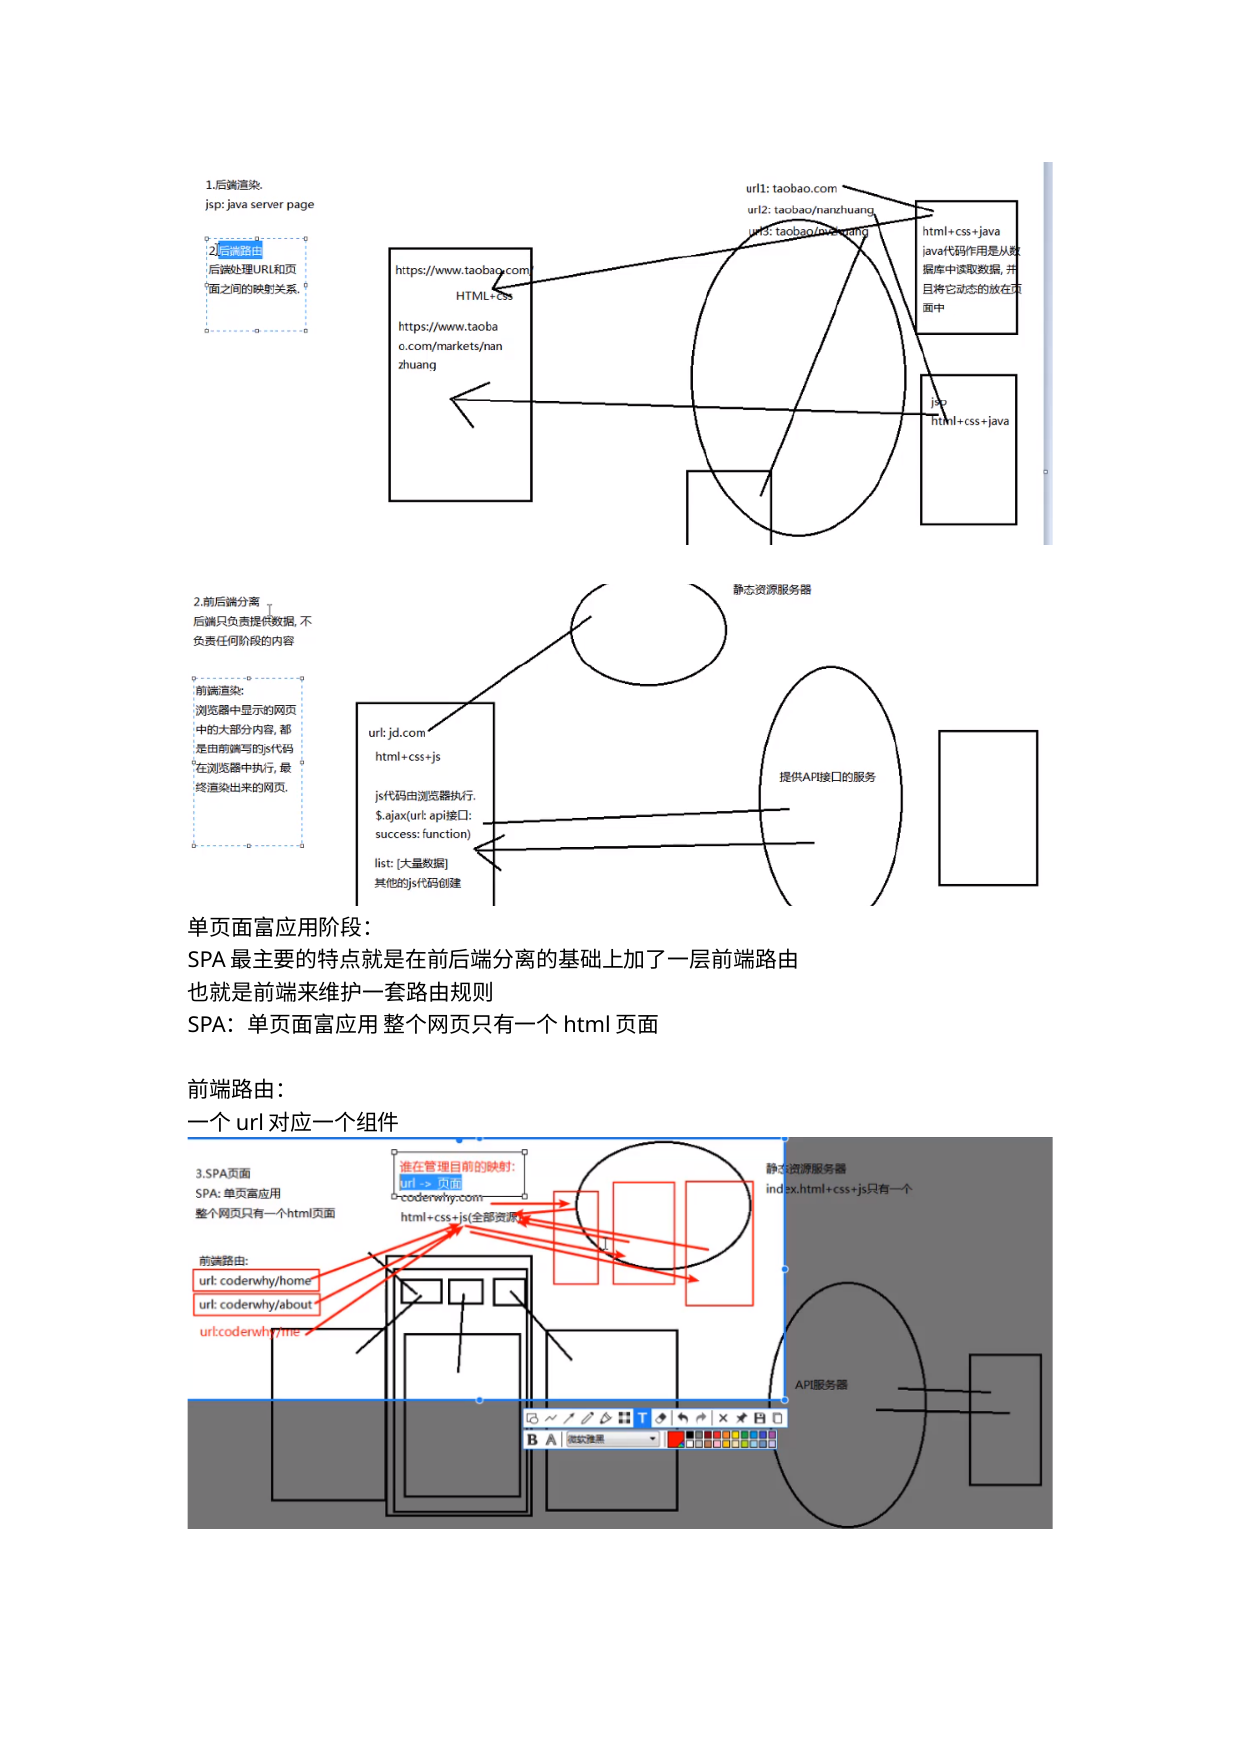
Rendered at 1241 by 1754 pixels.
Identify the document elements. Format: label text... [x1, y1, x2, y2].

text 单页面富应用阶段： [187, 906, 1053, 942]
picture [187, 584, 1053, 906]
text 一个url对应一个组件 [187, 1104, 1053, 1137]
picture [187, 1137, 1053, 1529]
text SPA：单页面富应用 整个网页只有一个html页面 [187, 1007, 1053, 1039]
text 前端路由： [187, 1072, 1053, 1104]
text SPA最主要的特点就是在前后端分离的基础上加了一层前端路由 [187, 942, 1053, 974]
picture [187, 162, 1053, 545]
text 也就是前端来维护一套路由规则 [187, 974, 1053, 1007]
